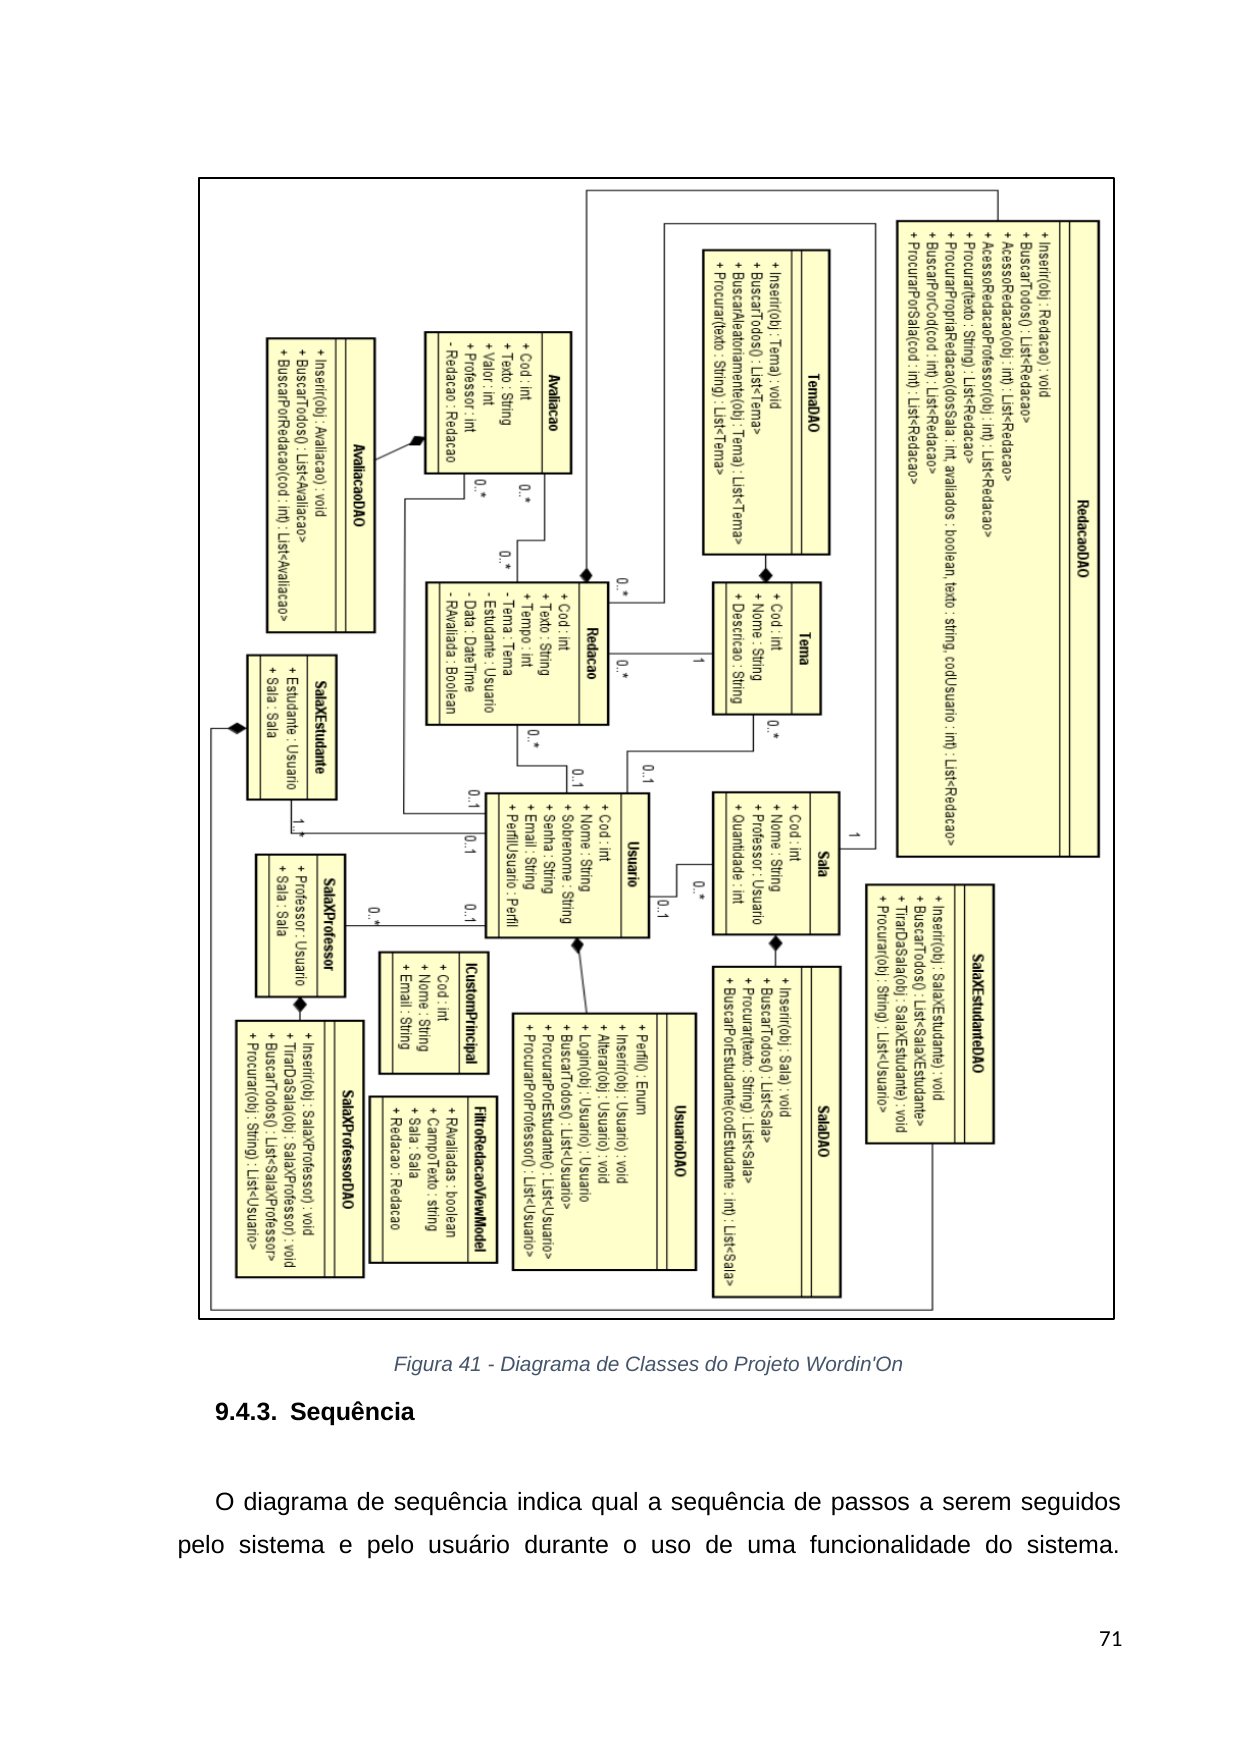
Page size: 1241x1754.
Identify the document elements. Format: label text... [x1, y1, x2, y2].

text Figura 41 - Diagrama de Classes do Projeto Wordin'On [177, 1352, 1122, 1376]
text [177, 1487, 1122, 1558]
text Sequência [215, 1397, 1122, 1425]
picture [201, 180, 1113, 1318]
